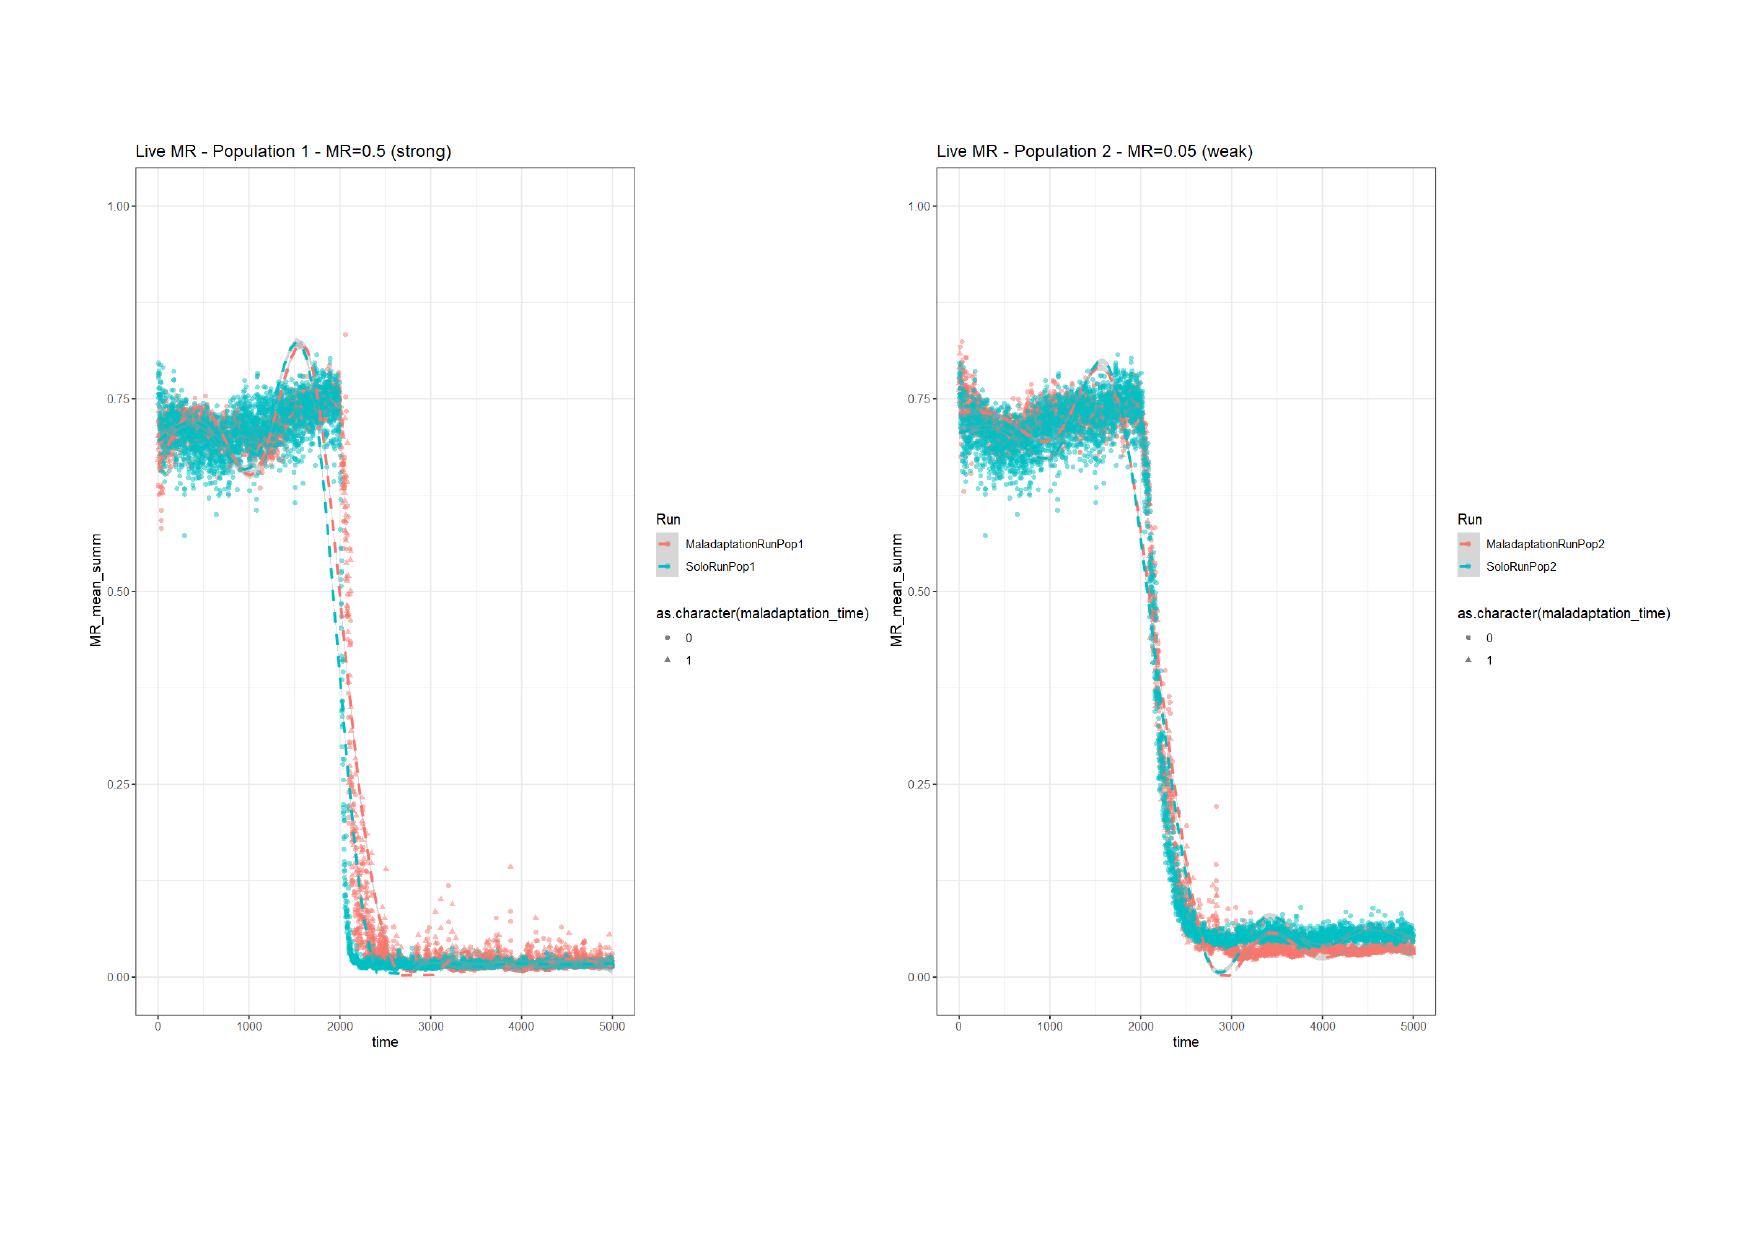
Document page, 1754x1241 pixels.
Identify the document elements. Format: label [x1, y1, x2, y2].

picture [75, 130, 1691, 1064]
